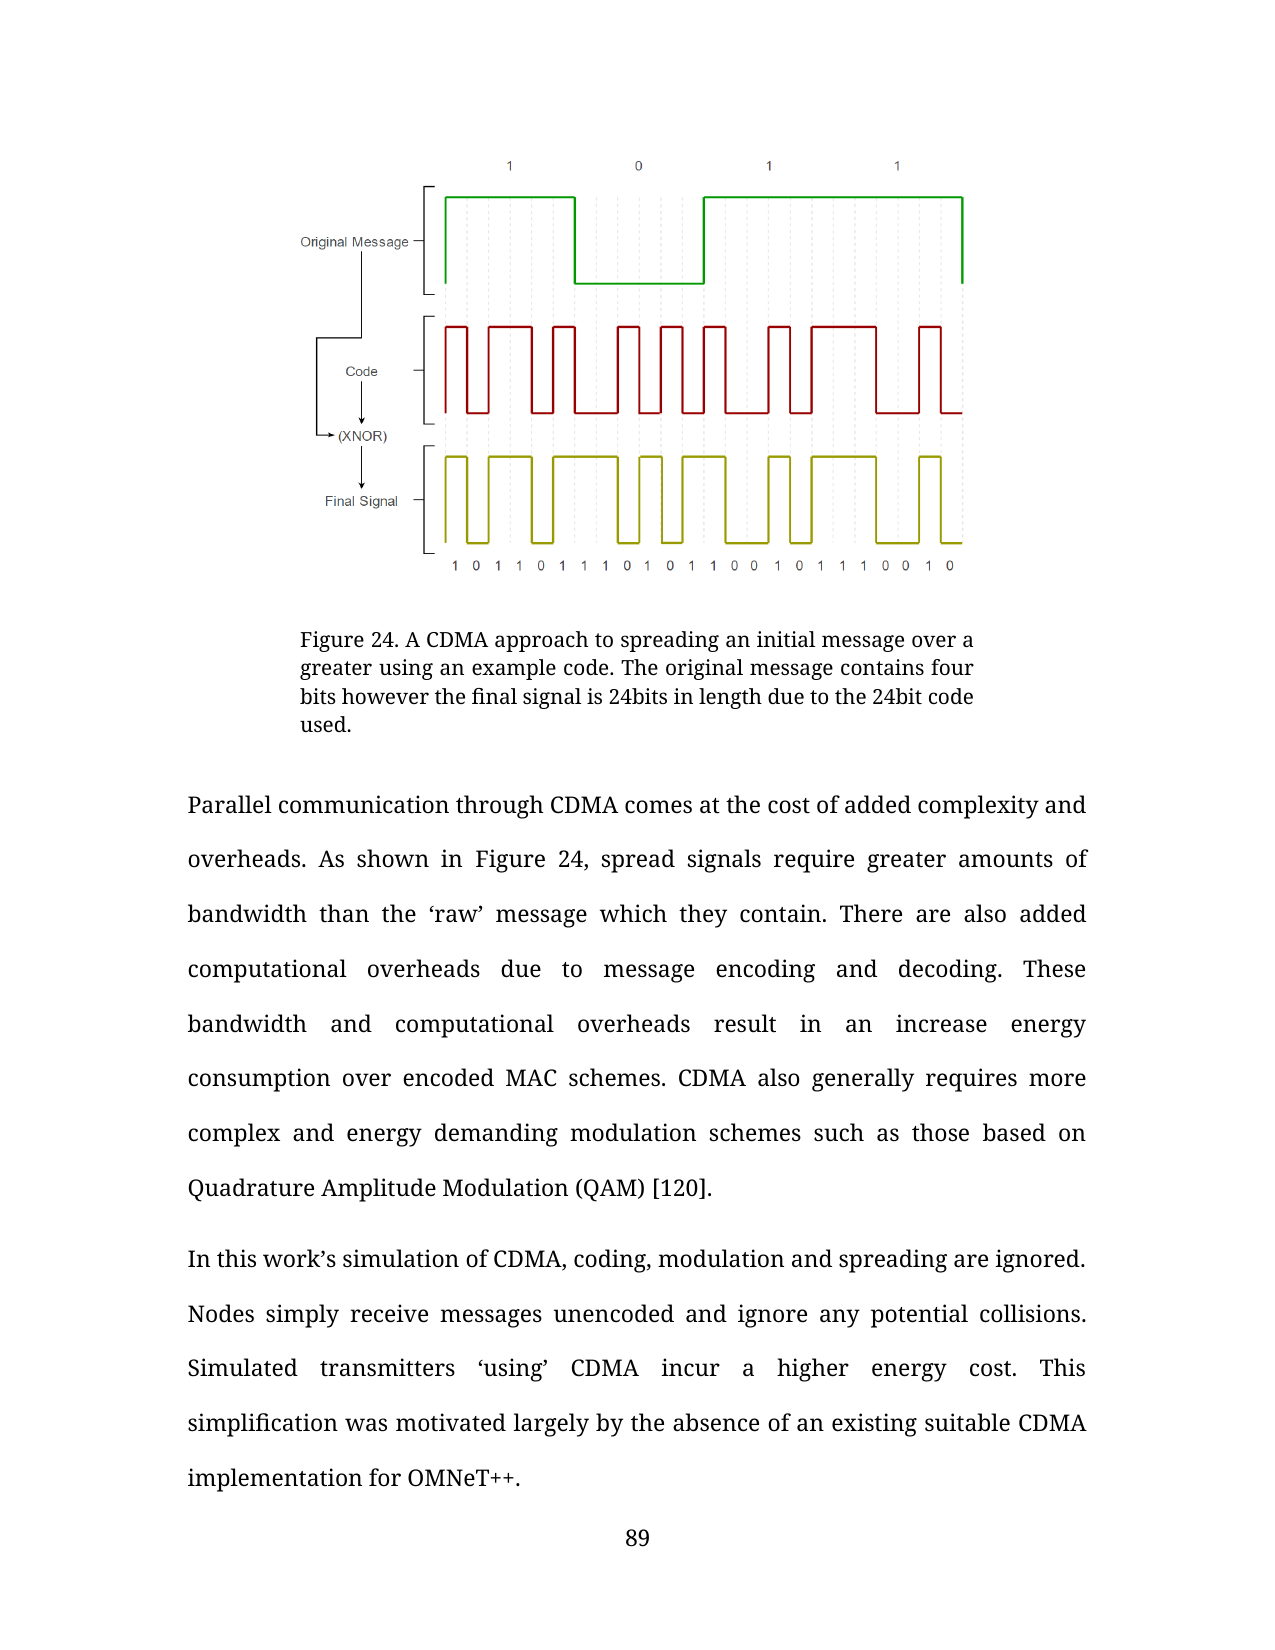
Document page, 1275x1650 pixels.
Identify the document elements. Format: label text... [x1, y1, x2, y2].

text Parallel communication through CDMA comes at the cost of added complexity and overheads. As shown in Figure 24, spread signals require greater amounts of bandwidth than the ‘raw’ message which they contain. There are also added computational overheads due to message encoding and decoding. These bandwidth and computational overheads result in an increase energy consumption over encoded MAC schemes. CDMA also generally requires more complex and energy demanding modulation schemes such as those based on Quadrature Amplitude Modulation (QAM) [120]. [187, 789, 1087, 1203]
text Figure 24. A CDMA approach to spreading an initial message over a greater using an example code. The original message contains four bits however the final signal is 24bits in length due to the 24bit code used. [300, 625, 975, 739]
text In this work’s simulation of CDMA, coding, modulation and spreading are ignored. Nodes simply receive messages unencoded and ignore any potential collisions. Simulated transmitters ‘using’ CDMA incur a higher energy cost. This simplification was motivated largely by the absence of an existing suitable CDMA implementation for OMNeT++. [187, 1243, 1087, 1493]
picture [293, 149, 982, 585]
